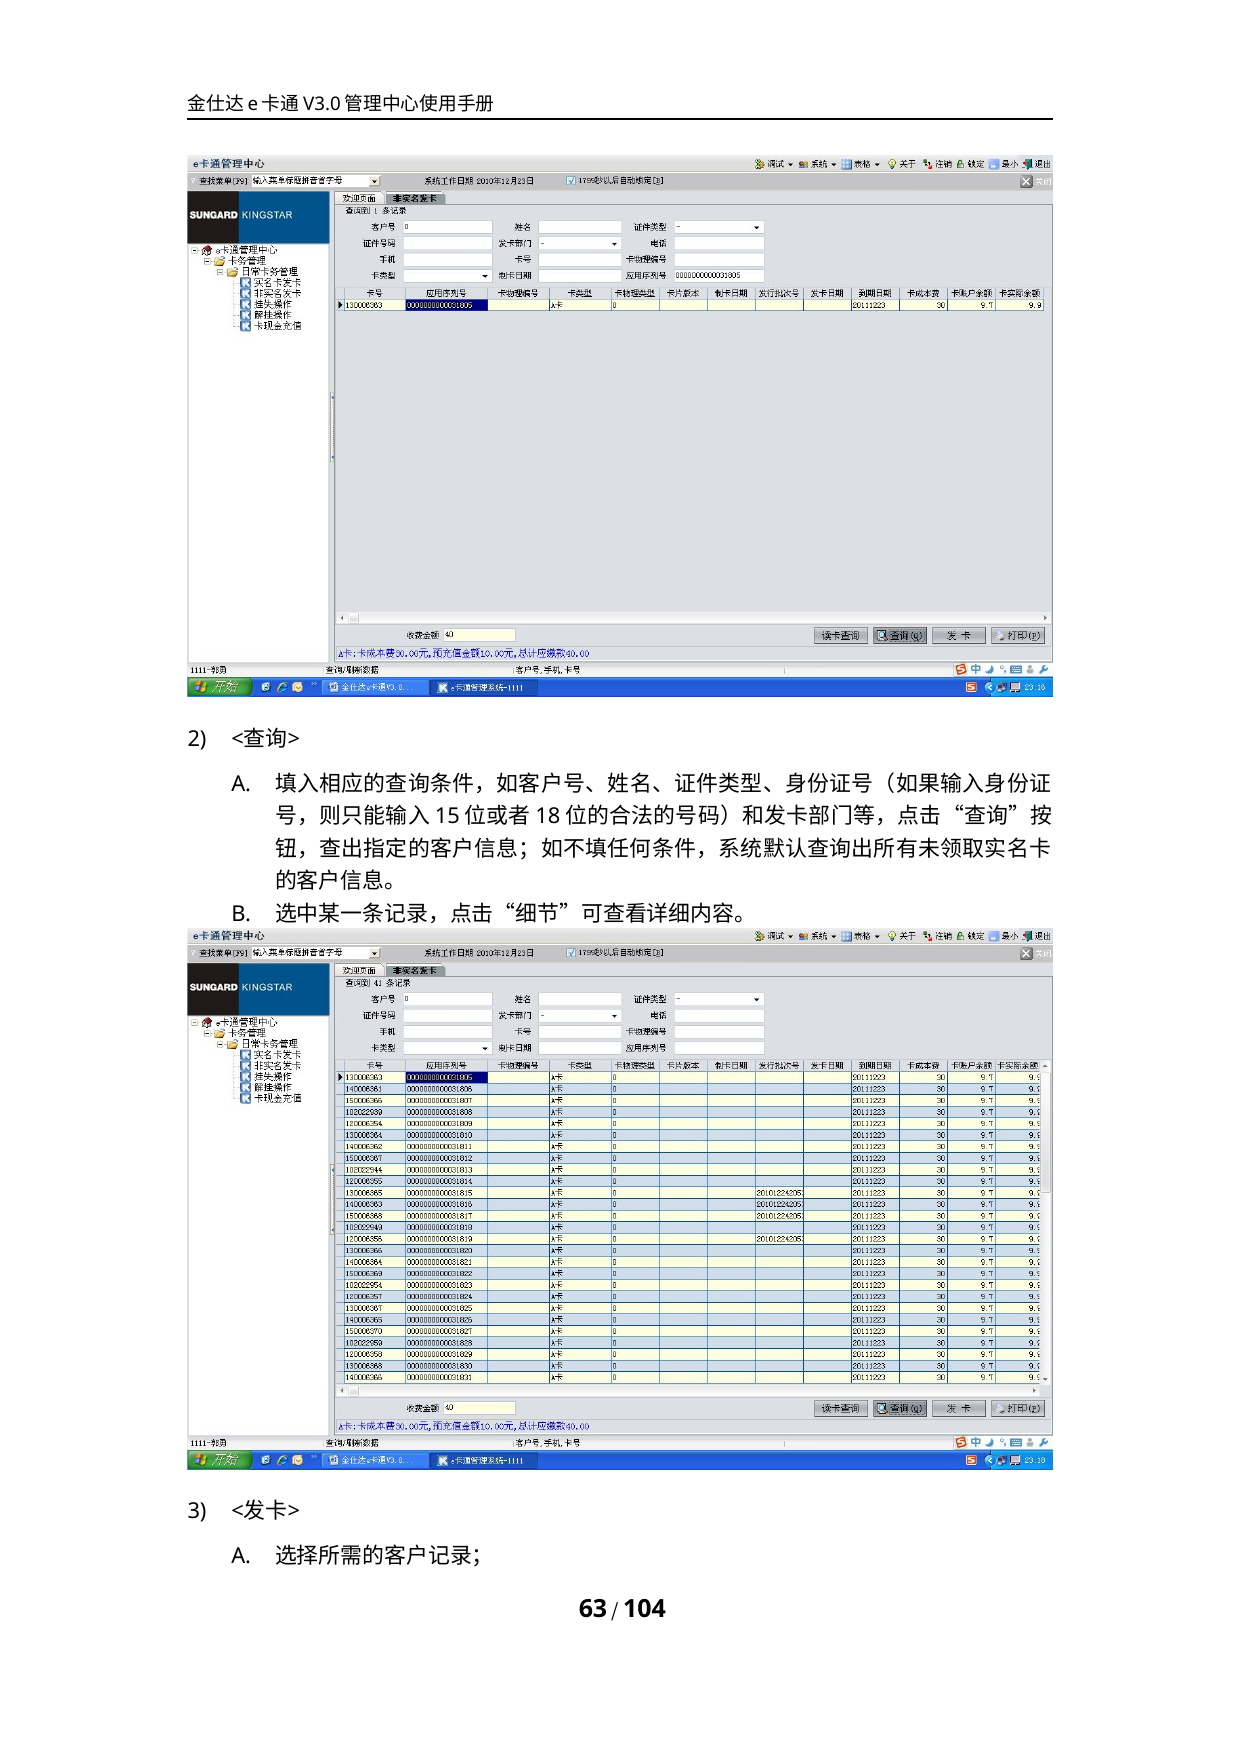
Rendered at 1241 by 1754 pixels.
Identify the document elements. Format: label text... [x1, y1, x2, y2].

list 选中某一条记录，点击“细节”可查看详细内容。 [231, 896, 1053, 928]
list <发卡> [187, 1493, 1053, 1526]
list <查询> [187, 721, 1053, 753]
list 选择所需的客户记录； [231, 1538, 1053, 1571]
picture [187, 155, 1053, 697]
list 填入相应的查询条件，如客户号、姓名、证件类型、身份证号（如果输入身份证号，则只能输入15位或者18位的合法的号码）和发卡部门等，点击“查询”按钮，查出指定的客户信息；如不填任何条件，系统默认查询出所有未领取实名卡的客户信息。 [231, 766, 1053, 896]
picture [187, 928, 1053, 1470]
